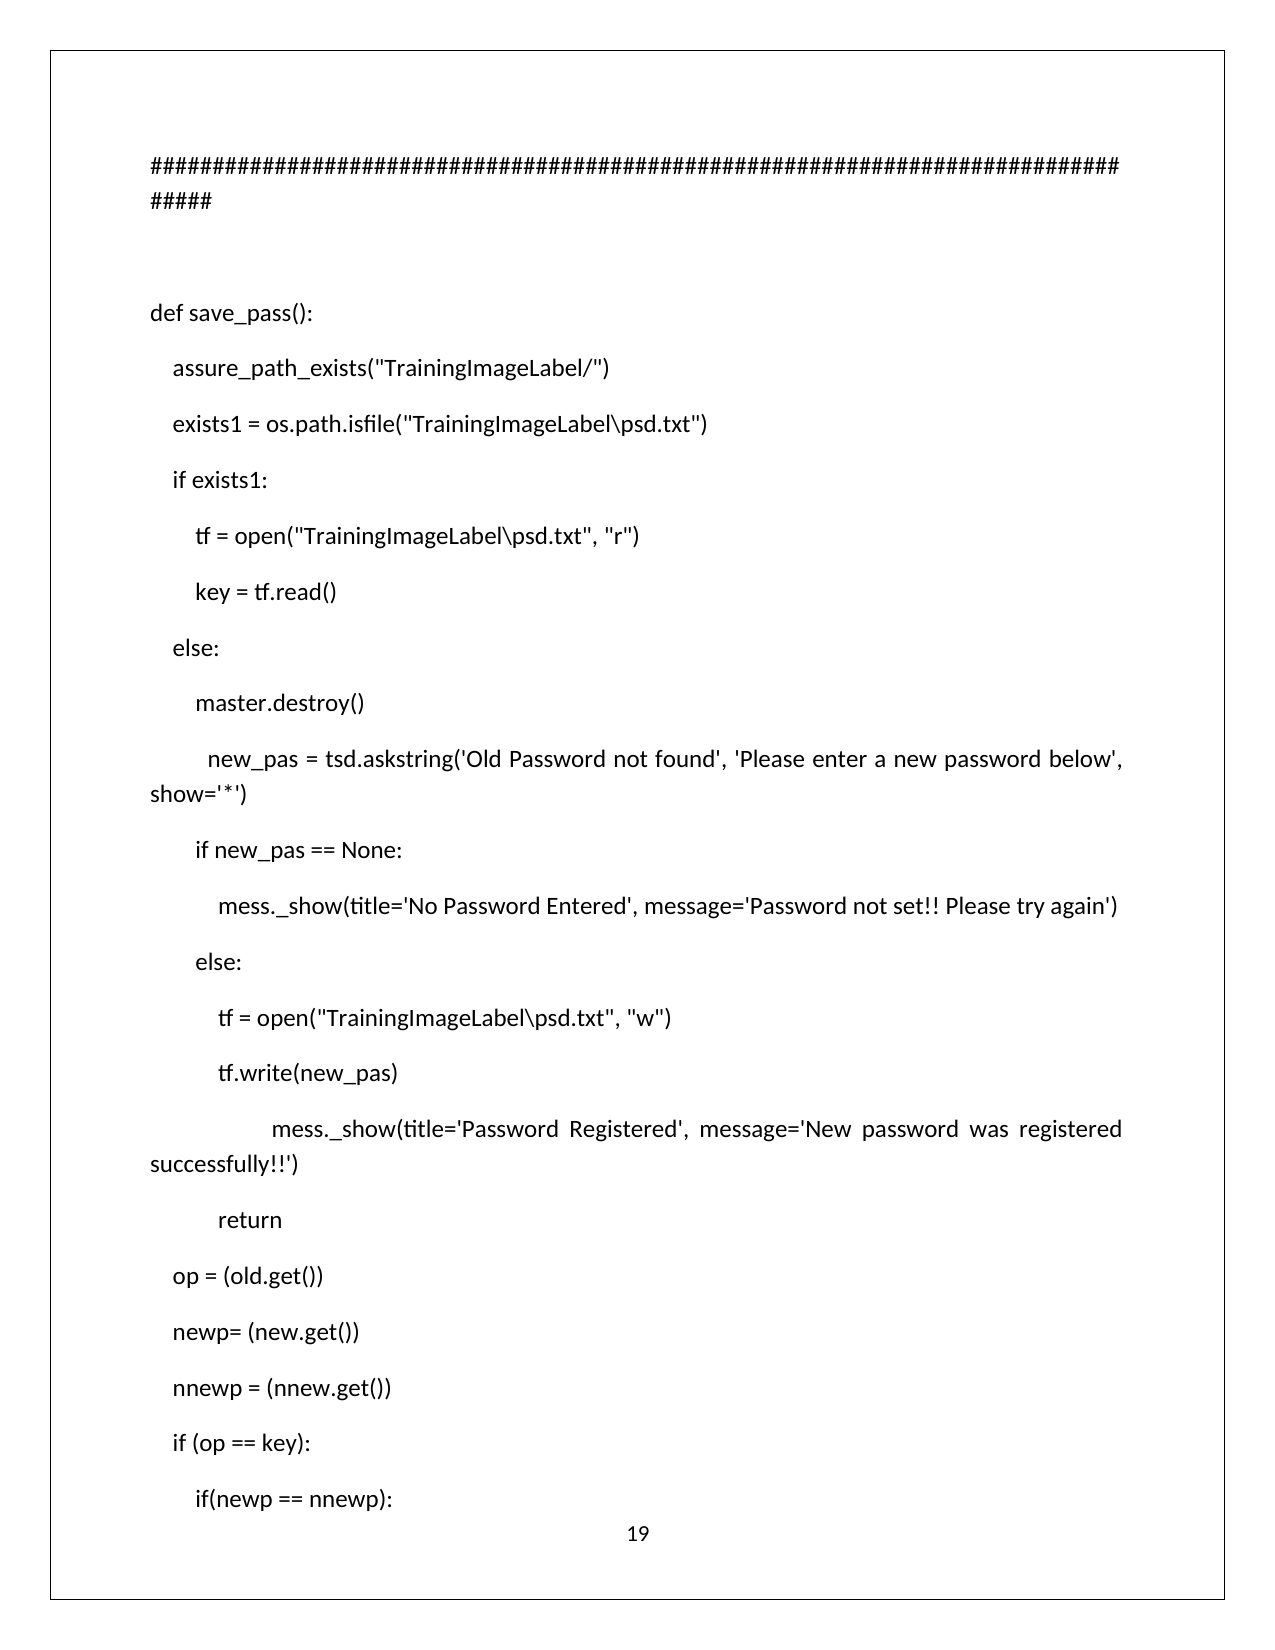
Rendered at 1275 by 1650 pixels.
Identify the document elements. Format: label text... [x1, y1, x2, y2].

text else: [150, 946, 1125, 976]
text if (op == key): [150, 1427, 1125, 1458]
text exists1 = os.path.isfile("TrainingImageLabel\psd.txt") [150, 408, 1125, 439]
text if(newp == nnewp): [150, 1483, 1125, 1514]
text if new_pas == None: [150, 834, 1125, 865]
text mess._show(title='Password Registered', message='New password was registered successfully!!') [150, 1113, 1125, 1179]
text assure_path_exists("TrainingImageLabel/") [150, 352, 1125, 383]
text return [150, 1204, 1125, 1235]
text tf.write(new_pas) [150, 1057, 1125, 1088]
text nnewp = (nnew.get()) [150, 1372, 1125, 1402]
text key = tf.read() [150, 576, 1125, 606]
text if exists1: [150, 464, 1125, 495]
text tf = open("TrainingImageLabel\psd.txt", "w") [150, 1002, 1125, 1032]
text mess._show(title='No Password Entered', message='Password not set!! Please try again') [150, 890, 1125, 921]
text def save_pass(): [150, 297, 1125, 327]
text op = (old.get()) [150, 1260, 1125, 1291]
text tf = open("TrainingImageLabel\psd.txt", "r") [150, 520, 1125, 551]
text newp= (new.get()) [150, 1316, 1125, 1346]
text new_pas = tsd.askstring('Old Password not found', 'Please enter a new password below', show='*') [150, 743, 1125, 809]
text master.destroy() [150, 687, 1125, 718]
text ################################################################################### [150, 150, 1125, 216]
text else: [150, 632, 1125, 662]
